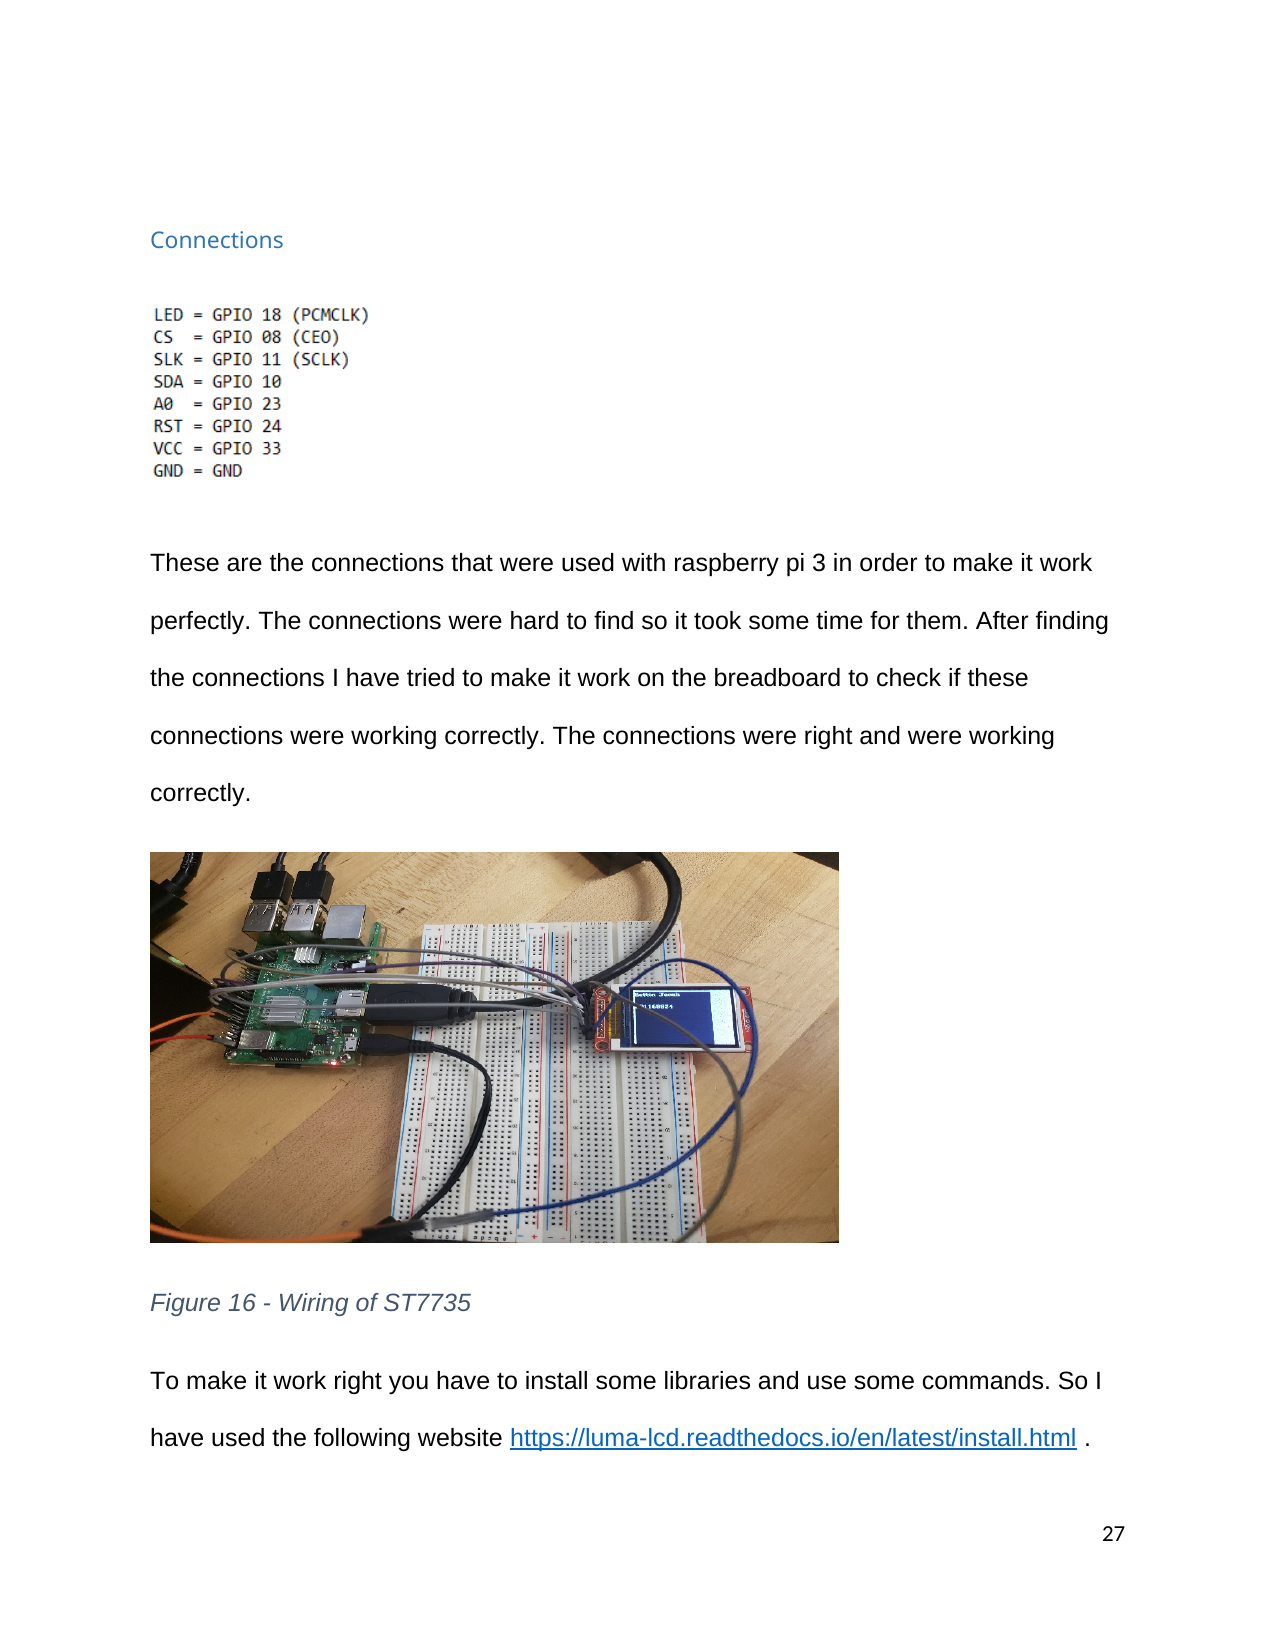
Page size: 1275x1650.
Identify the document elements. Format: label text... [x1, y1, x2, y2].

picture [150, 852, 839, 1243]
subtitle Connections [150, 224, 1125, 255]
text Figure 16 - Wiring of ST7735 [150, 1288, 1125, 1316]
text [150, 1366, 1125, 1452]
text These are the connections that were used with raspberry pi 3 in order to make it work perfectly. The connections were hard to find so it took some time for them. After finding the connections I have tried to make it work on the breadboard to check if these connections were working correctly. The connections were right and were working correctly. [150, 548, 1125, 807]
picture [150, 307, 391, 504]
